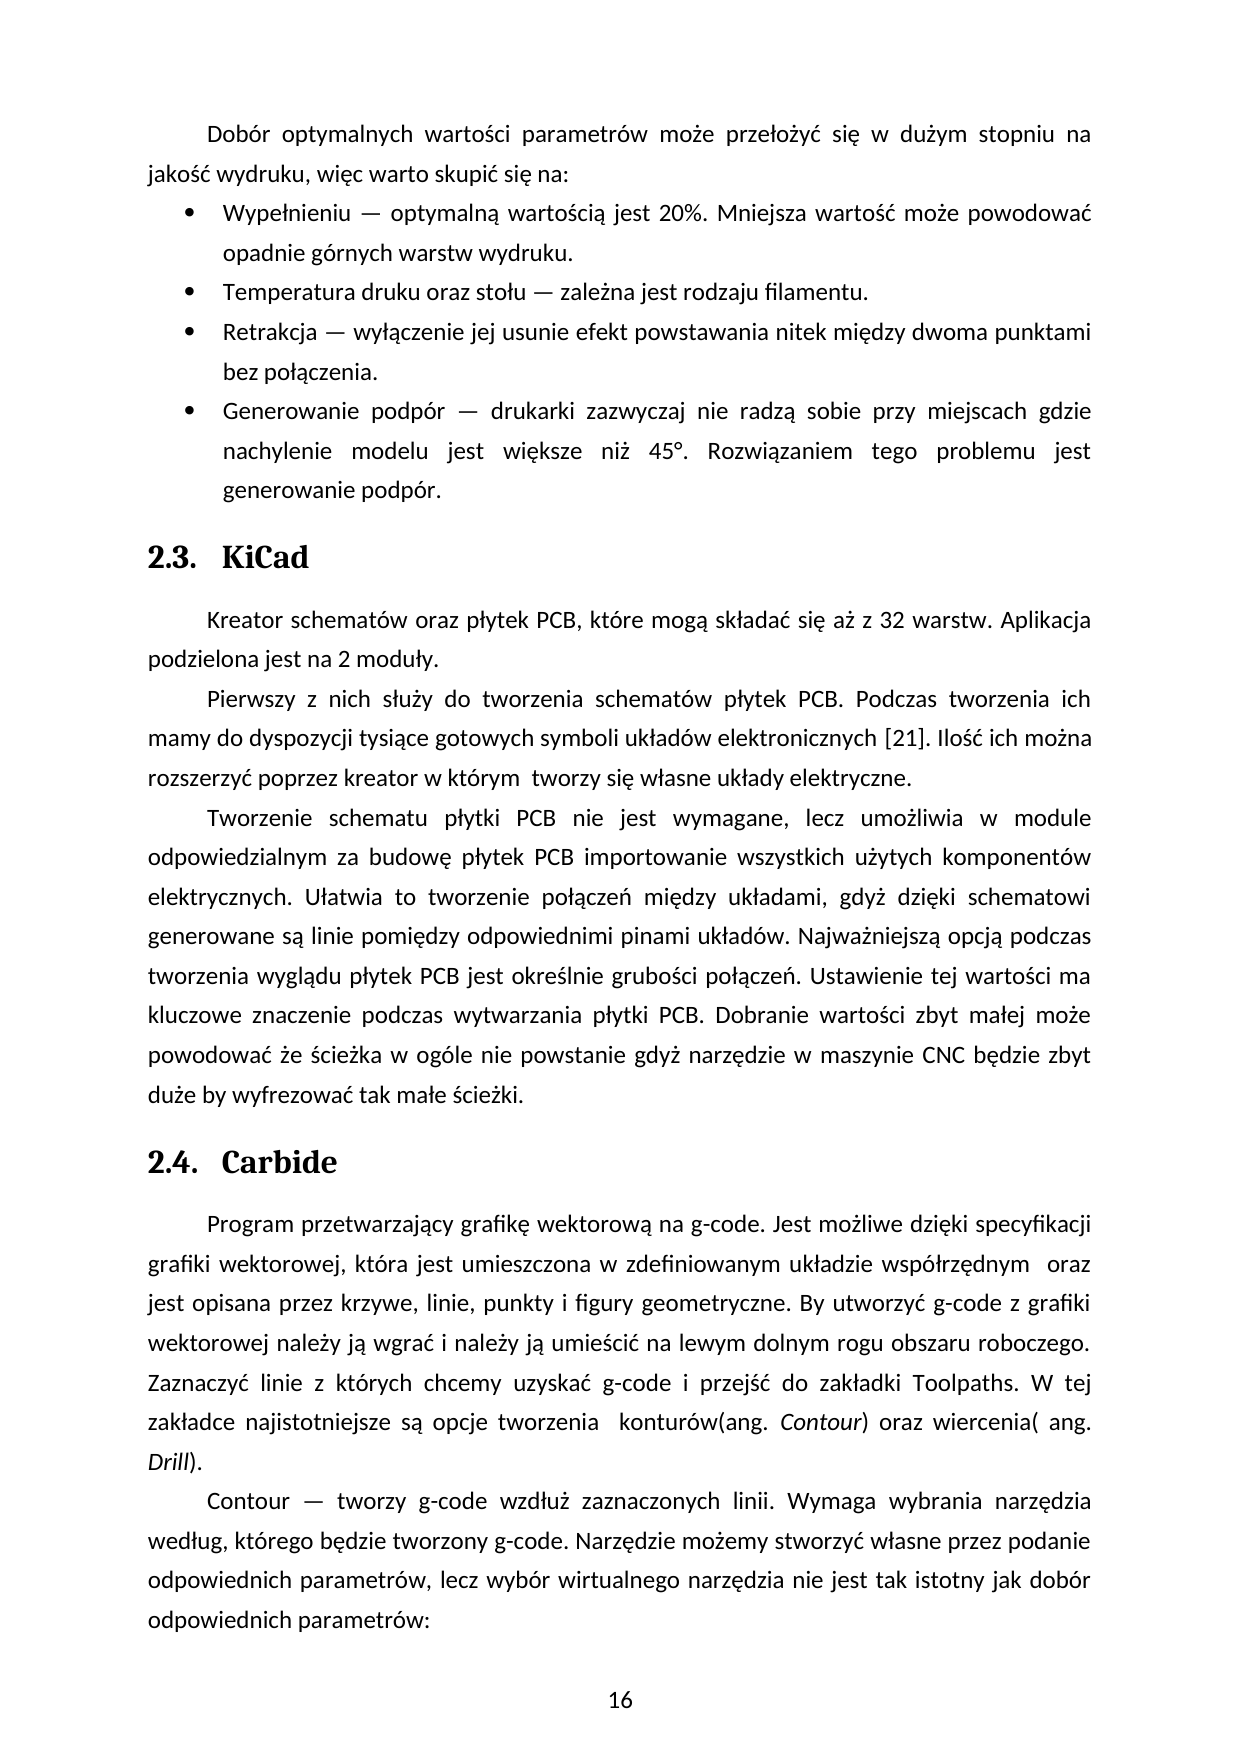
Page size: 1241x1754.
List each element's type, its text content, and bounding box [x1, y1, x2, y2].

list Retrakcja — wyłączenie jej usunie efekt powstawania nitek między dwoma punktami bez połączenia. [185, 316, 1092, 386]
list Generowanie podpór — drukarki zazwyczaj nie radzą sobie przy miejscach gdzie nachylenie modelu jest większe niż 45°. Rozwiązaniem tego problemu jest generowanie podpór. [185, 395, 1092, 505]
subtitle Carbide [148, 1143, 1092, 1182]
list Temperatura druku oraz stołu — zależna jest rodzaju filamentu. [185, 276, 1092, 307]
text Contour — tworzy g-code wzdłuż zaznaczonych linii. Wymaga wybrania narzędzia według, którego będzie tworzony g-code. Narzędzie możemy stworzyć własne przez podanie odpowiednich parametrów, lecz wybór wirtualnego narzędzia nie jest tak istotny jak dobór odpowiednich parametrów: [148, 1485, 1092, 1635]
text Tworzenie schematu płytki PCB nie jest wymagane, lecz umożliwia w module odpowiedzialnym za budowę płytek PCB importowanie wszystkich użytych komponentów elektrycznych. Ułatwia to tworzenie połączeń między układami, gdyż dzięki schematowi generowane są linie pomiędzy odpowiednimi pinami układów. Najważniejszą opcją podczas tworzenia wyglądu płytek PCB jest określnie grubości połączeń. Ustawienie tej wartości ma kluczowe znaczenie podczas wytwarzania płytki PCB. Dobranie wartości zbyt małej może powodować że ścieżka w ogóle nie powstanie gdyż narzędzie w maszynie CNC będzie zbyt duże by wyfrezować tak małe ścieżki. [148, 802, 1092, 1109]
text Pierwszy z nich służy do tworzenia schematów płytek PCB. Podczas tworzenia ich mamy do dyspozycji tysiące gotowych symboli układów elektronicznych . Ilość ich można rozszerzyć poprzez kreator w którym tworzy się własne układy elektryczne. [148, 683, 1092, 793]
text Kreator schematów oraz płytek PCB, które mogą składać się aż z 32 warstw. Aplikacja podzielona jest na 2 moduły. [148, 604, 1092, 674]
text Program przetwarzający grafikę wektorową na g-code. Jest możliwe dzięki specyfikacji grafiki wektorowej, która jest umieszczona w zdefiniowanym układzie współrzędnym oraz jest opisana przez krzywe, linie, punkty i figury geometryczne. By utworzyć g-code z grafiki wektorowej należy ją wgrać i należy ją umieścić na lewym dolnym rogu obszaru roboczego. Zaznaczyć linie z których chcemy uzyskać g-code i przejść do zakładki Toolpaths. W tej zakładce najistotniejsze są opcje tworzenia konturów(ang. Contour) oraz wiercenia( ang. Drill). [148, 1208, 1092, 1476]
text Dobór optymalnych wartości parametrów może przełożyć się w dużym stopniu na jakość wydruku, więc warto skupić się na: [148, 118, 1092, 188]
list Wypełnieniu — optymalną wartością jest 20%. Mniejsza wartość może powodować opadnie górnych warstw wydruku. [185, 197, 1092, 267]
subtitle KiCad [148, 539, 1092, 577]
